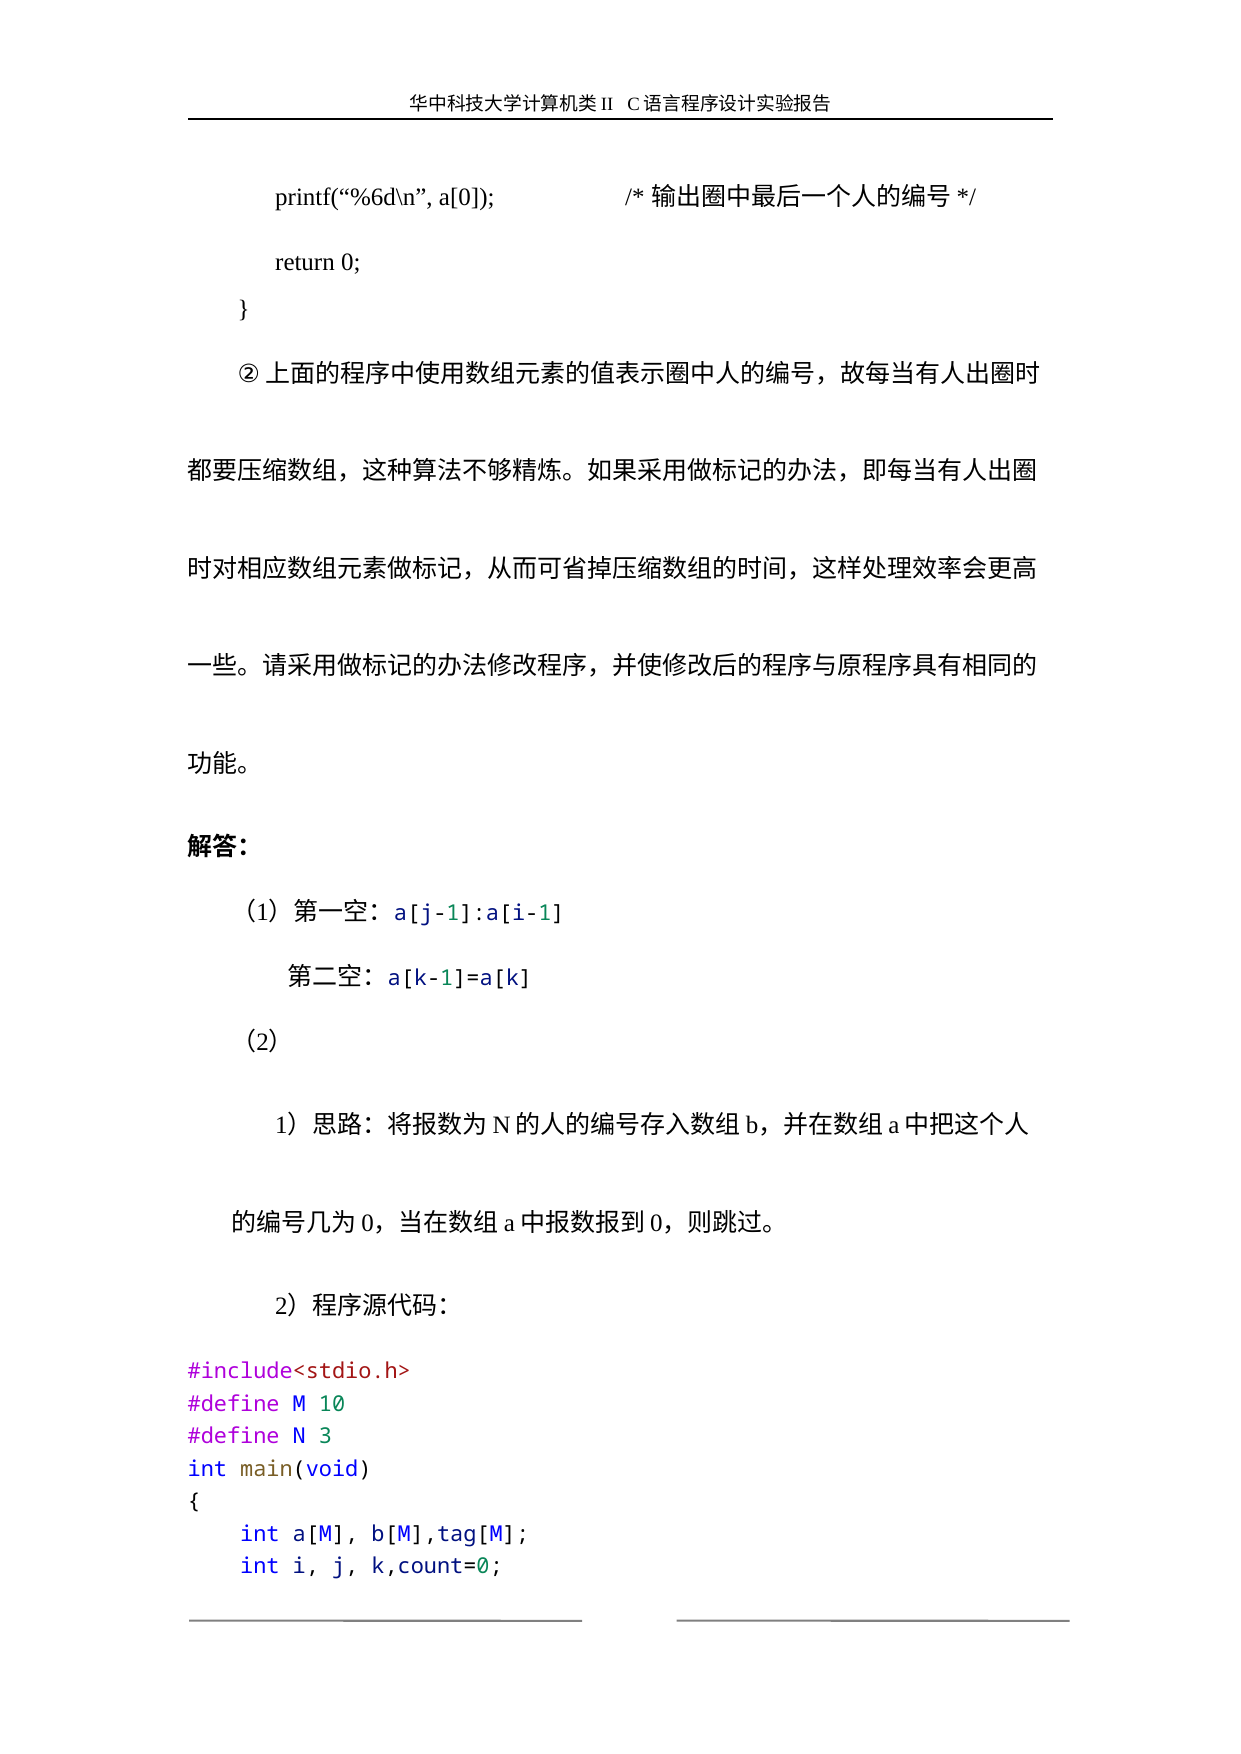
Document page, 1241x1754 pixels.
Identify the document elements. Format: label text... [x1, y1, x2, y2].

text #include<stdio.h> [187, 1354, 1053, 1386]
text ②上面的程序中使用数组元素的值表示圈中人的编号，故每当有人出圈时都要压缩数组，这种算法不够精炼。如果采用做标记的办法，即每当有人出圈时对相应数组元素做标记，从而可省掉压缩数组的时间，这样处理效率会更高一些。请采用做标记的办法修改程序，并使修改后的程序与原程序具有相同的功能。 [187, 339, 1053, 794]
text （1）第一空：a[j-1]:a[i-1] [187, 877, 1053, 942]
text int a[M], b[M],tag[M]; [187, 1516, 1053, 1549]
text return 0; [225, 245, 1053, 278]
text int main(void) [187, 1451, 1053, 1484]
text printf(“%6d\n”, a[0]); /* 输出圈中最后一个人的编号 */ [225, 162, 1053, 227]
text 2）程序源代码： [187, 1271, 1053, 1336]
text （2） [187, 1007, 1053, 1072]
text #define M 10 [187, 1386, 1053, 1419]
text int i, j, k,count=0; [187, 1549, 1053, 1581]
text #define N 3 [187, 1419, 1053, 1451]
text } [187, 292, 1053, 324]
text { [187, 1484, 1053, 1516]
text 解答： [187, 812, 1053, 877]
text 1）思路：将报数为N的人的编号存入数组b，并在数组a中把这个人的编号几为0，当在数组a中报数报到0，则跳过。 [231, 1090, 1053, 1253]
text 第二空：a[k-1]=a[k] [187, 942, 1053, 1007]
